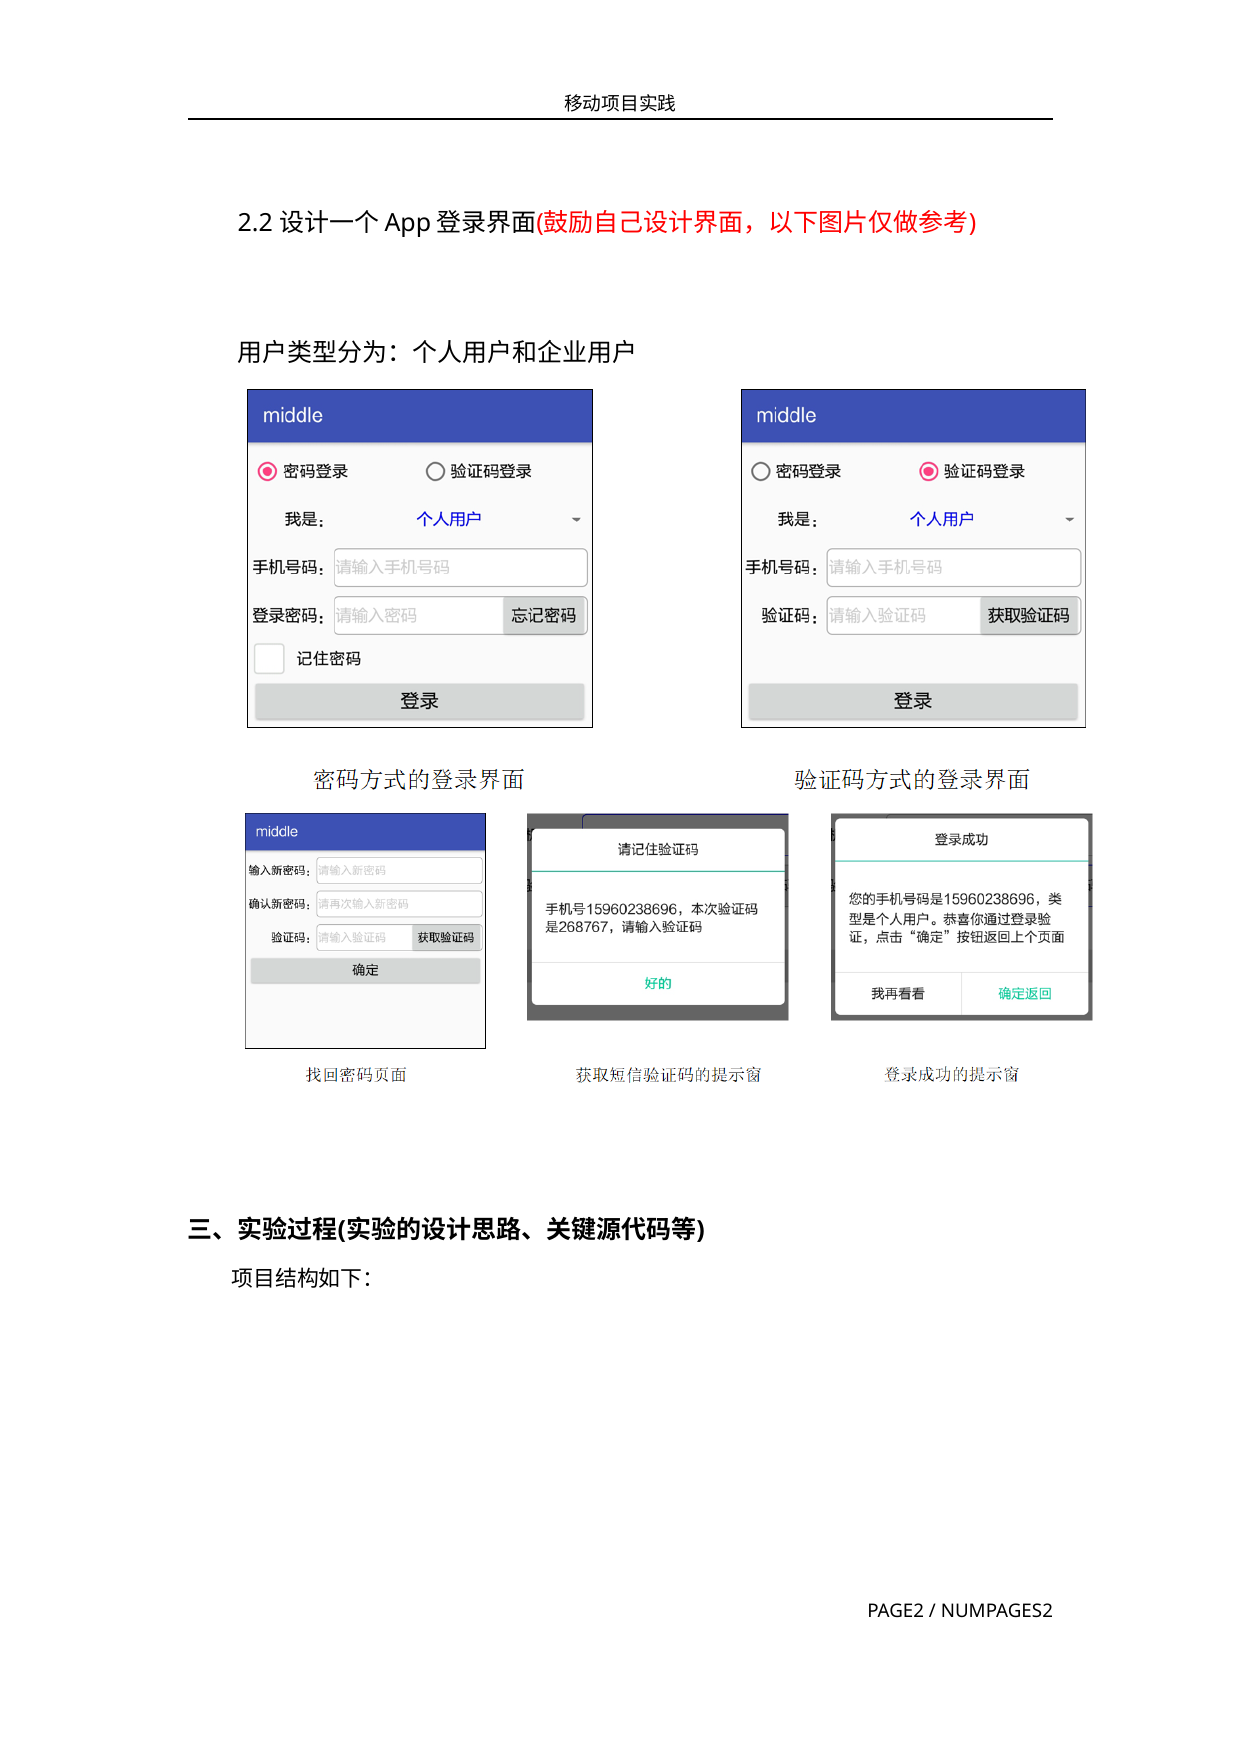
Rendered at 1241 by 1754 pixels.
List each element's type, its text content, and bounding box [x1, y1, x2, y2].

picture [237, 383, 1102, 799]
picture [237, 805, 1103, 1090]
text 用户类型分为：个人用户和企业用户 [187, 318, 1053, 383]
text 三、实验过程(实验的设计思路、关键源代码等) [187, 1196, 1053, 1261]
text 2.2 设计一个App登录界面(鼓励自己设计界面，以下图片仅做参考) [187, 188, 1053, 253]
text 项目结构如下： [187, 1261, 1053, 1293]
